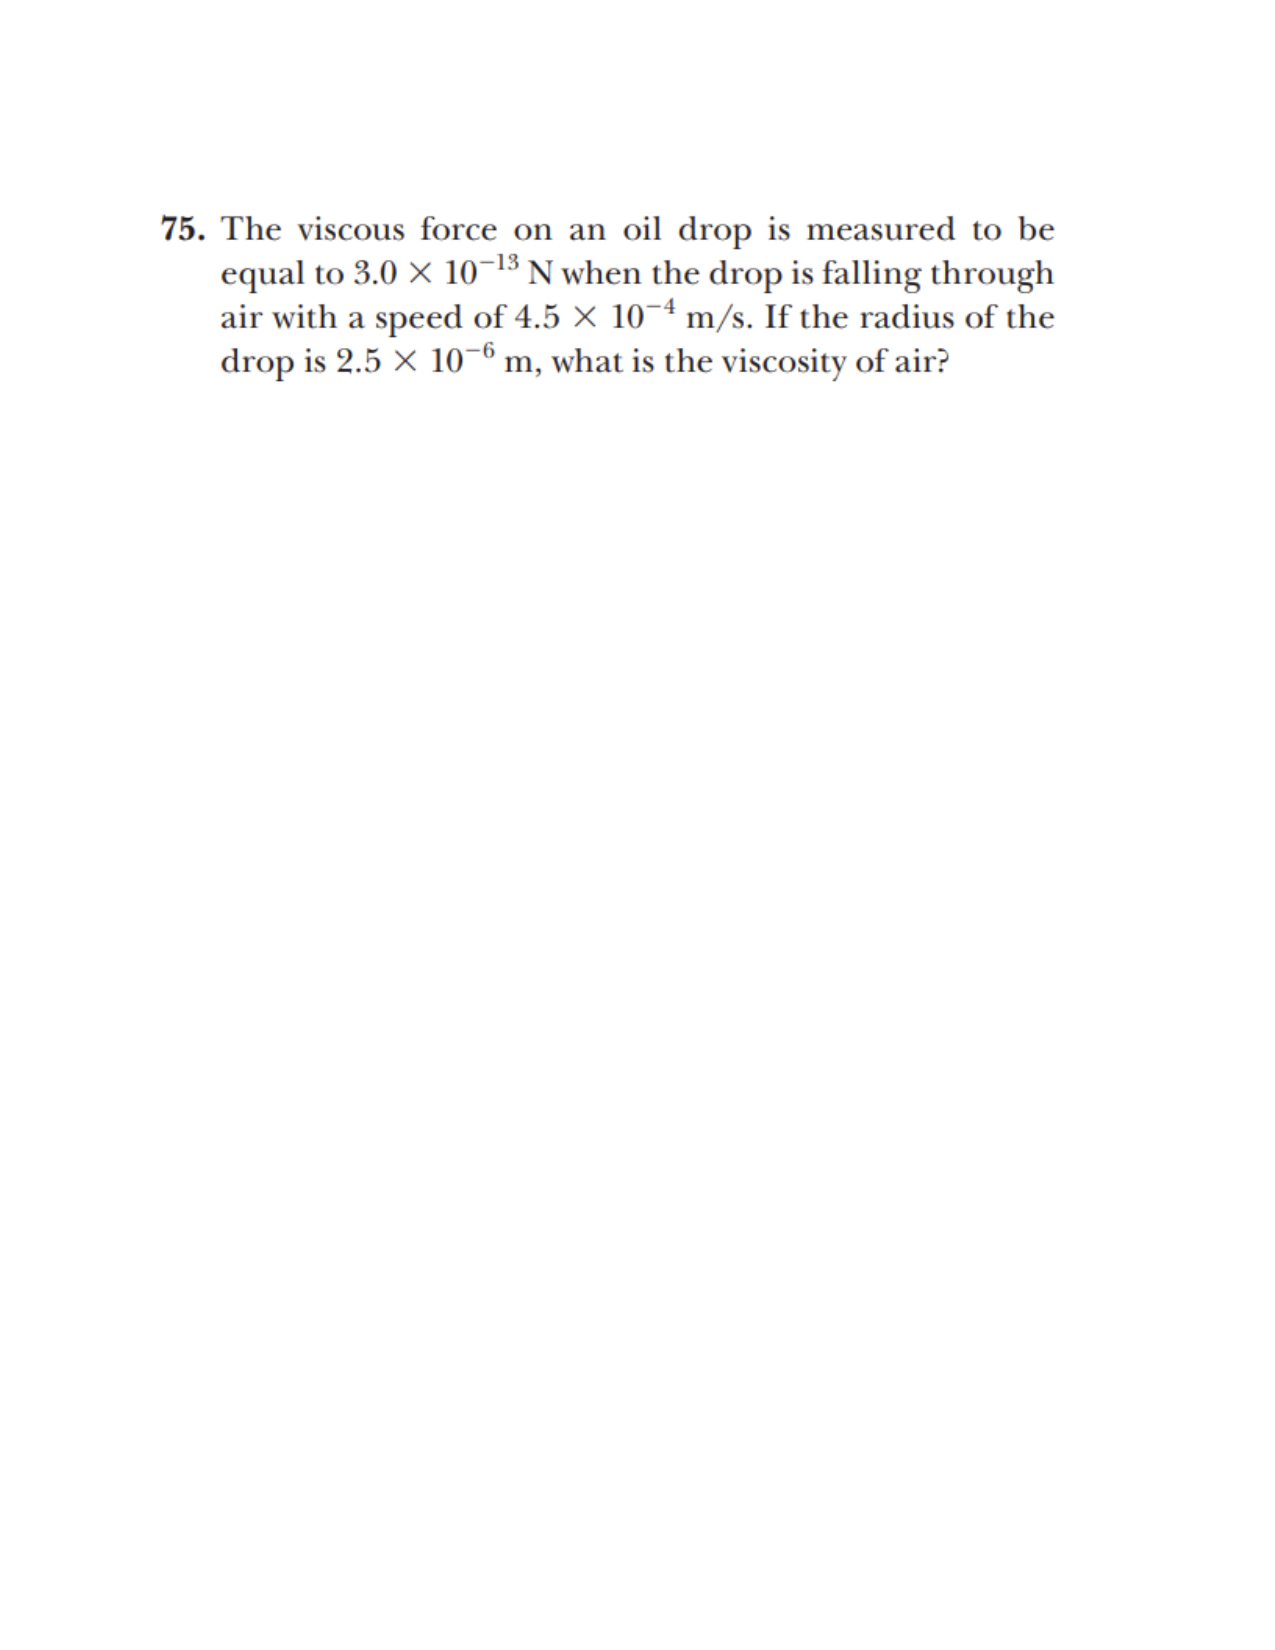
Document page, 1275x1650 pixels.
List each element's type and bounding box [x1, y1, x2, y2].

picture [150, 196, 1094, 391]
